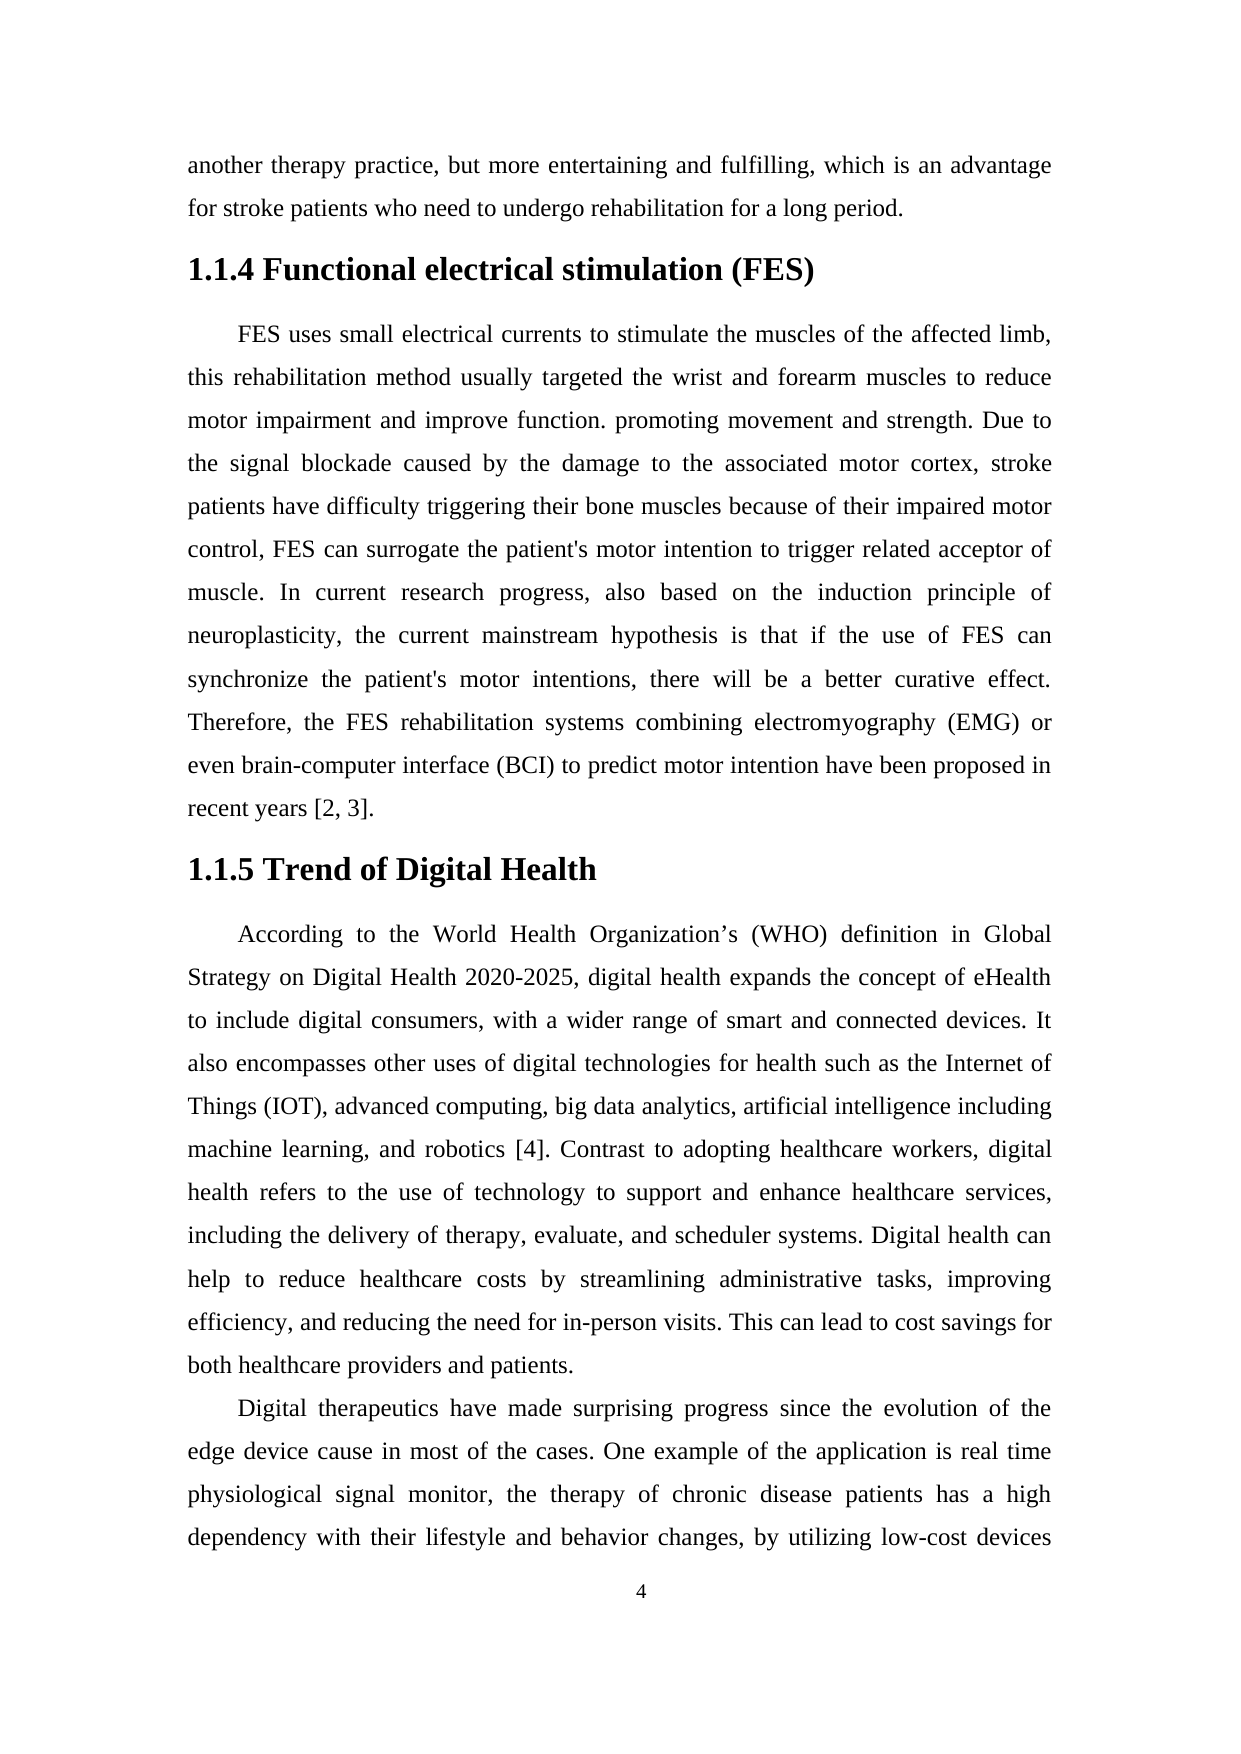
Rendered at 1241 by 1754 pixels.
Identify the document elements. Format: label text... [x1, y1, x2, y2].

text According to the World Health Organization’s (WHO) definition in Global Strategy on Digital Health 2020-2025, digital health expands the concept of eHealth to include digital consumers, with a wider range of smart and connected devices. It also encompasses other uses of digital technologies for health such as the Internet of Things (IOT), advanced computing, big data analytics, artificial intelligence including machine learning, and robotics [4]. Contrast to adopting healthcare workers, digital health refers to the use of technology to support and enhance healthcare services, including the delivery of therapy, evaluate, and scheduler systems. Digital health can help to reduce healthcare costs by streamlining administrative tasks, improving efficiency, and reducing the need for in-person visits. This can lead to cost savings for both healthcare providers and patients. [187, 919, 1053, 1379]
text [187, 150, 1053, 222]
subtitle 1.1.5 Trend of Digital Health [187, 849, 1053, 887]
subtitle 1.1.4 Functional electrical stimulation (FES) [187, 249, 1053, 287]
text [187, 1393, 1053, 1551]
text FES uses small electrical currents to stimulate the muscles of the affected limb, this rehabilitation method usually targeted the wrist and forearm muscles to reduce motor impairment and improve function. promoting movement and strength. Due to the signal blockade caused by the damage to the associated motor cortex, stroke patients have difficulty triggering their bone muscles because of their impaired motor control, FES can surrogate the patient's motor intention to trigger related acceptor of muscle. In current research progress, also based on the induction principle of neuroplasticity, the current mainstream hypothesis is that if the use of FES can synchronize the patient's motor intentions, there will be a better curative effect. Therefore, the FES rehabilitation systems combining electromyography (EMG) or even brain-computer interface (BCI) to predict motor intention have been proposed in recent years [2, 3]. [187, 319, 1053, 822]
